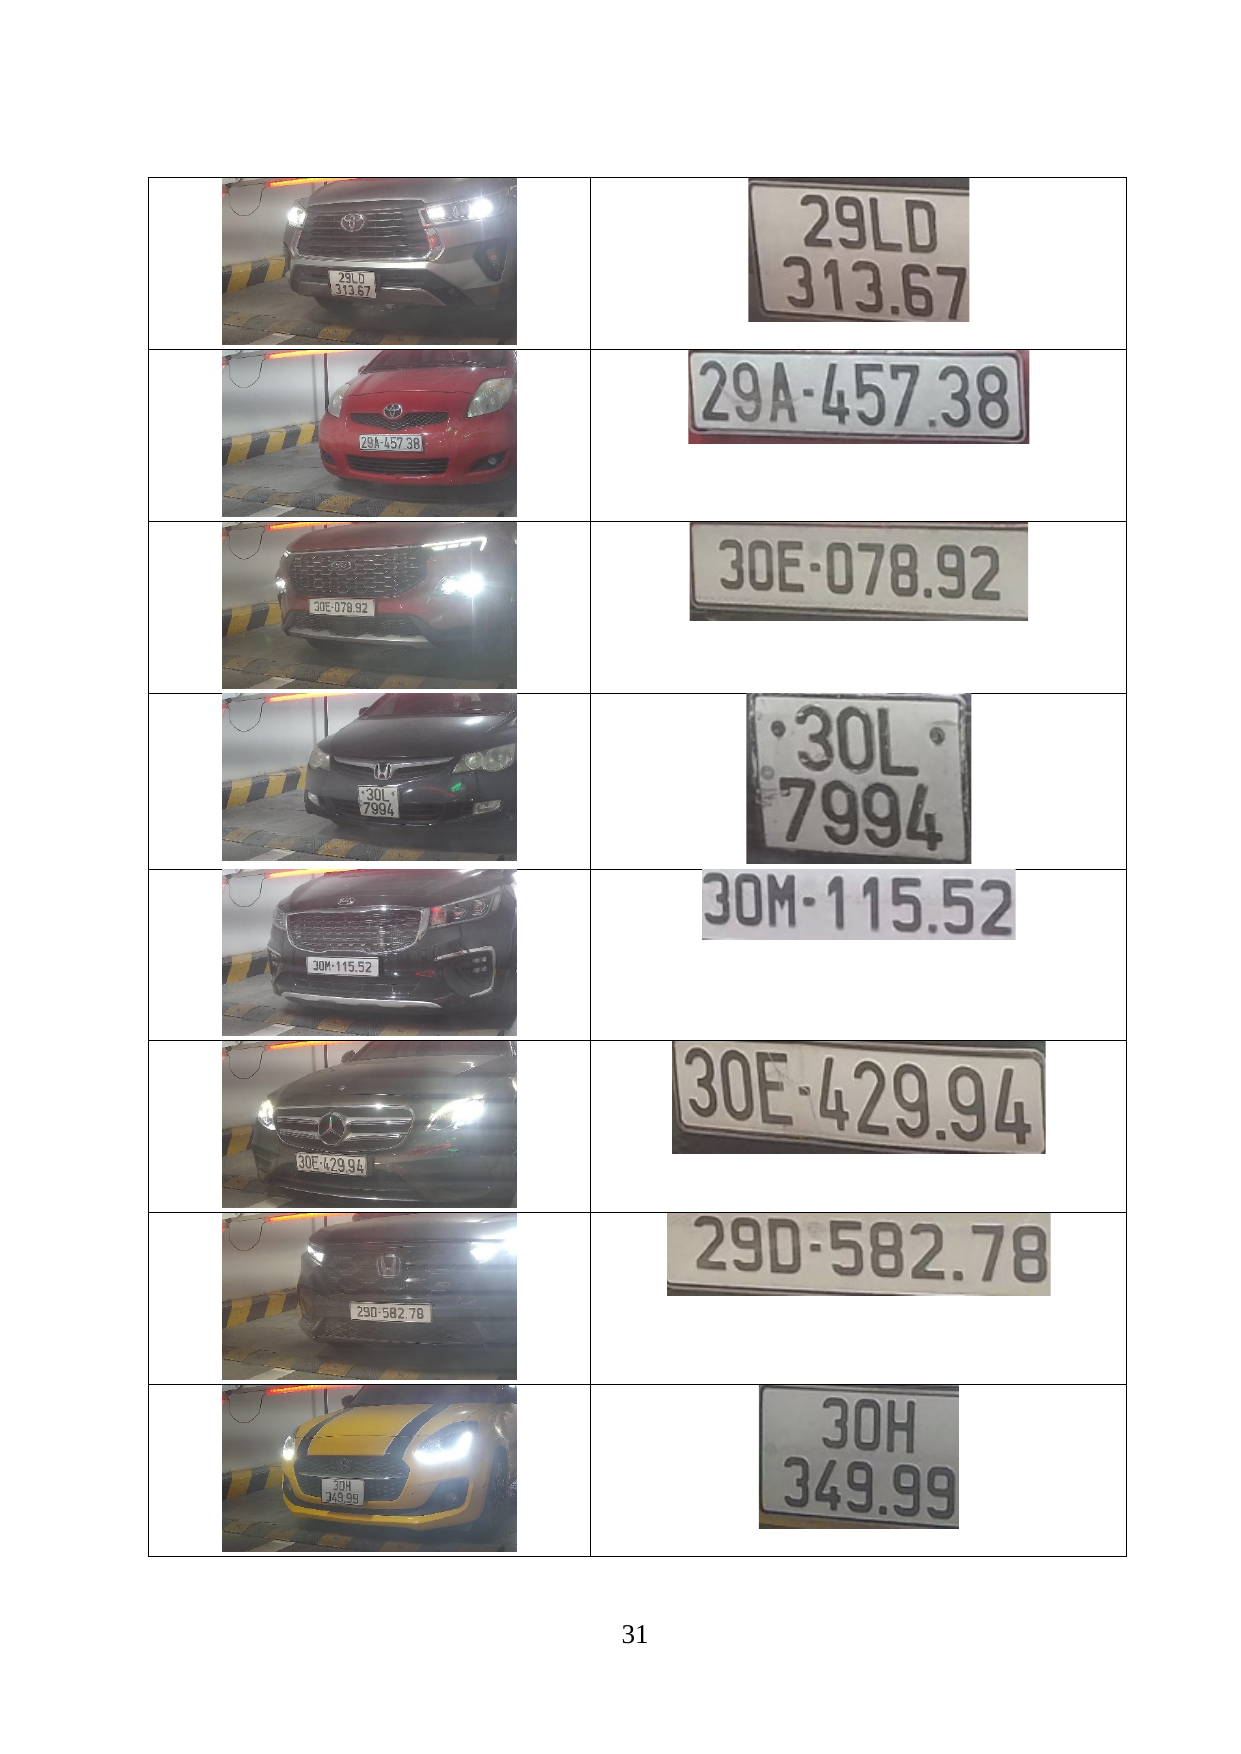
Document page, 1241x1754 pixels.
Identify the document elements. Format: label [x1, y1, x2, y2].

table_cell [149, 870, 590, 1040]
picture [222, 869, 517, 1036]
picture [222, 1041, 517, 1208]
table_cell [591, 522, 1126, 693]
table_cell [149, 1041, 590, 1212]
table_cell [149, 350, 590, 521]
picture [222, 350, 517, 517]
picture [222, 522, 517, 689]
picture [689, 522, 1029, 621]
table_cell [591, 350, 1126, 521]
table_cell [591, 1041, 1126, 1212]
table_cell [149, 178, 590, 349]
picture [746, 693, 972, 864]
picture [667, 1213, 1051, 1296]
table_cell [591, 694, 1126, 868]
picture [672, 1041, 1046, 1154]
table_cell [149, 522, 590, 693]
table_cell [149, 1385, 590, 1556]
table_cell [591, 1213, 1126, 1384]
picture [222, 1213, 517, 1380]
picture [222, 693, 517, 861]
picture [222, 178, 517, 345]
picture [758, 1385, 959, 1529]
picture [702, 869, 1016, 940]
table_cell [149, 694, 590, 868]
table_cell [591, 870, 1126, 1040]
picture [748, 178, 970, 322]
picture [222, 1385, 517, 1552]
table_cell [591, 178, 1126, 349]
picture [688, 350, 1030, 444]
table_cell [149, 1213, 590, 1384]
table_cell [591, 1385, 1126, 1556]
